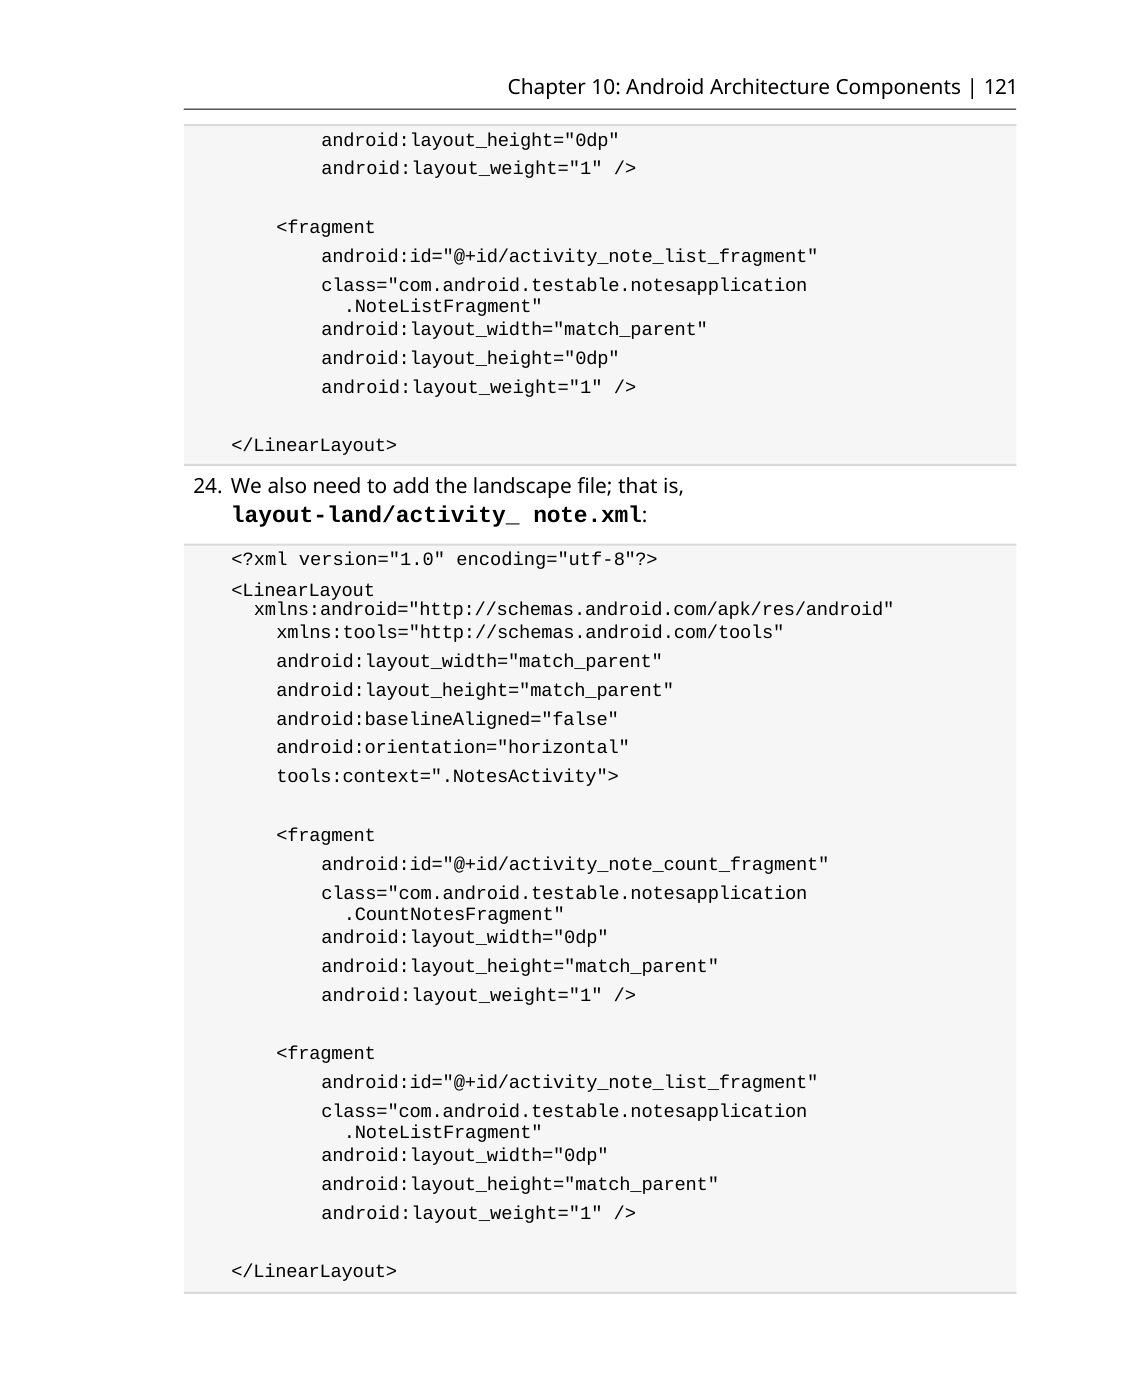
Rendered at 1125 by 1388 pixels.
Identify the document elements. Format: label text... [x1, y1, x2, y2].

list We also need to add the landscape file; that is, layout-land/activity_ note.xml: [193, 471, 974, 529]
